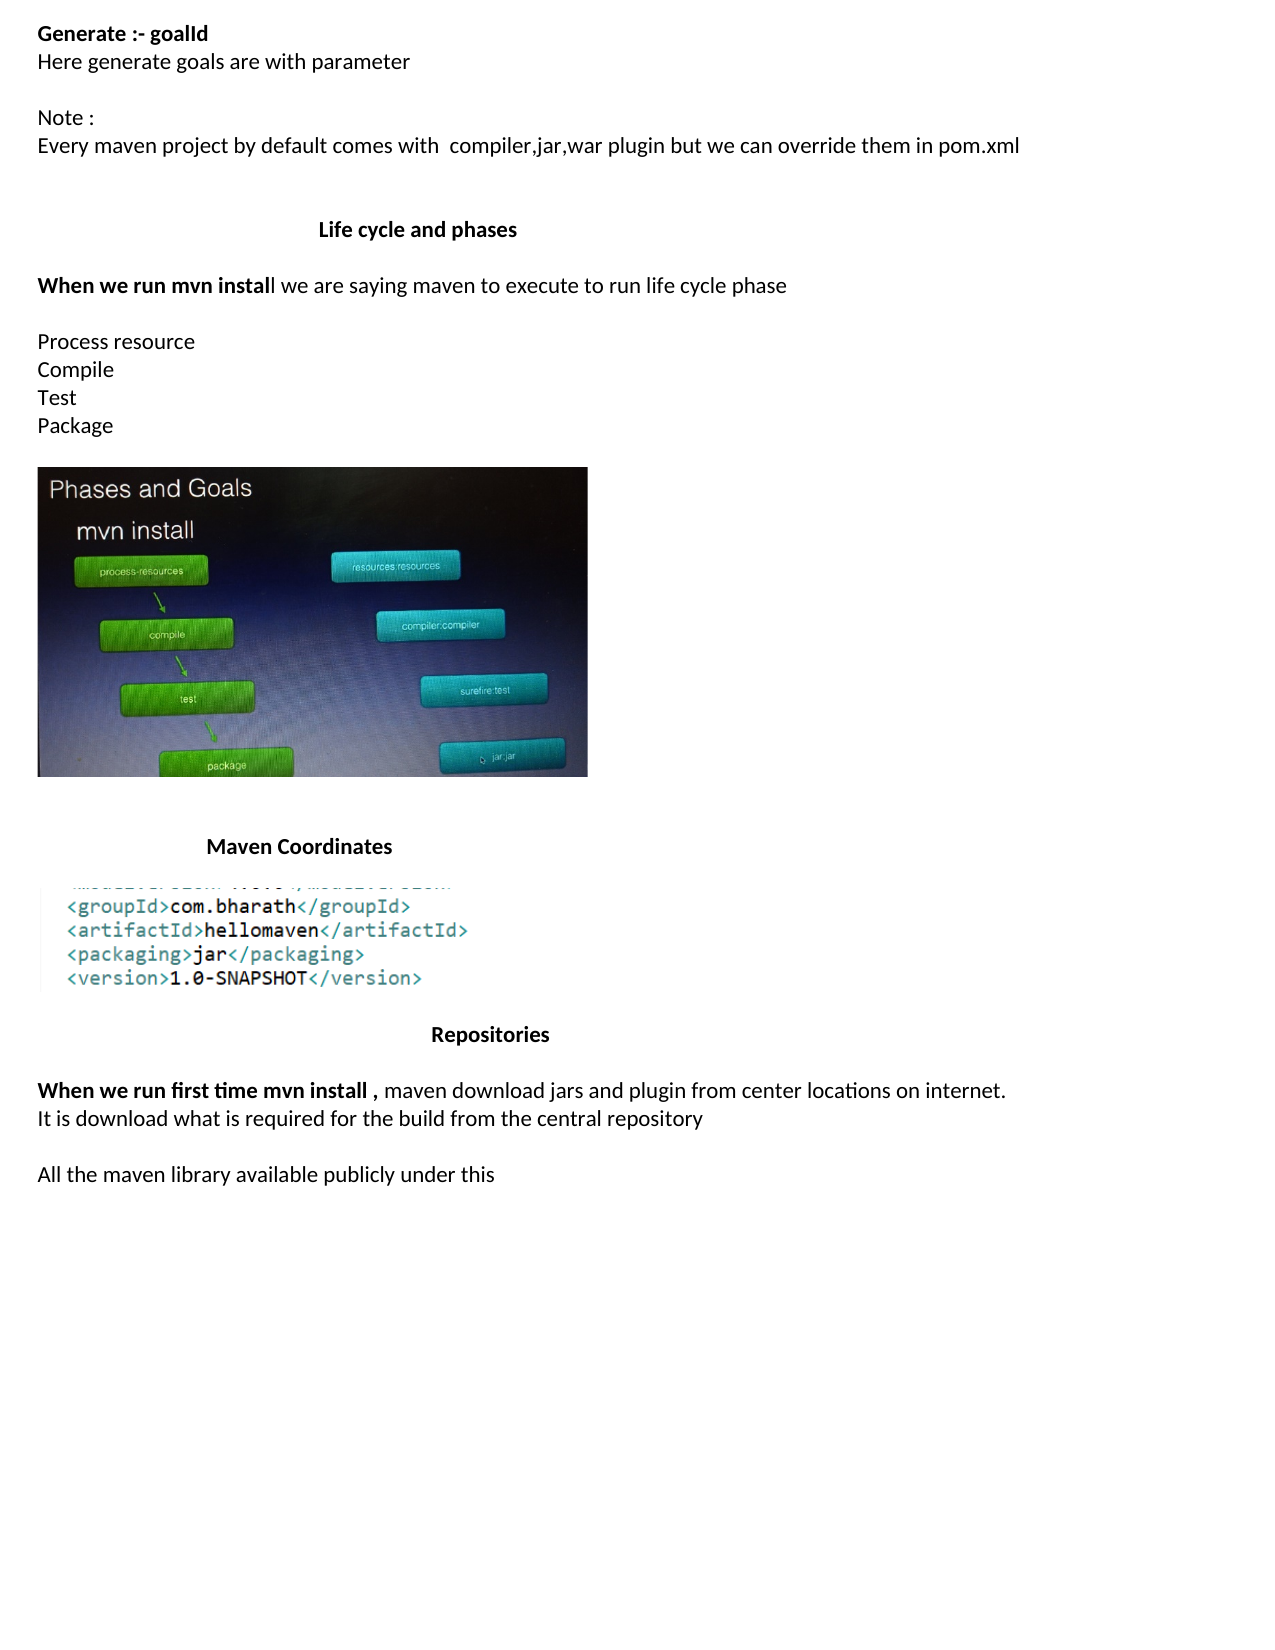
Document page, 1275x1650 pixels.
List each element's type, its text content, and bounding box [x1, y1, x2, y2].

text Compile [37, 355, 1256, 383]
text When we run mvn install we are saying maven to execute to run life cycle phase [37, 271, 1256, 299]
text Life cycle and phases [319, 215, 1256, 243]
text Every maven project by default comes with compiler,jar,war plugin but we can override them in pom.xml [37, 131, 1256, 159]
text Repositories [431, 1020, 1256, 1048]
text It is download what is required for the build from the central repository [37, 1104, 1256, 1132]
text Generate :- goalId [37, 19, 1256, 47]
text Test [37, 383, 1256, 411]
text All the maven library available publicly under this [37, 1160, 1256, 1188]
text Maven Coordinates [206, 832, 1256, 861]
text Note : [37, 103, 1256, 131]
text When we run first time mvn install , maven download jars and plugin from center locations on internet. [37, 1076, 1256, 1104]
picture [37, 888, 503, 992]
text Here generate goals are with parameter [37, 47, 1256, 75]
picture [37, 467, 588, 777]
text Package [37, 411, 1256, 439]
text Process resource [37, 327, 1256, 355]
